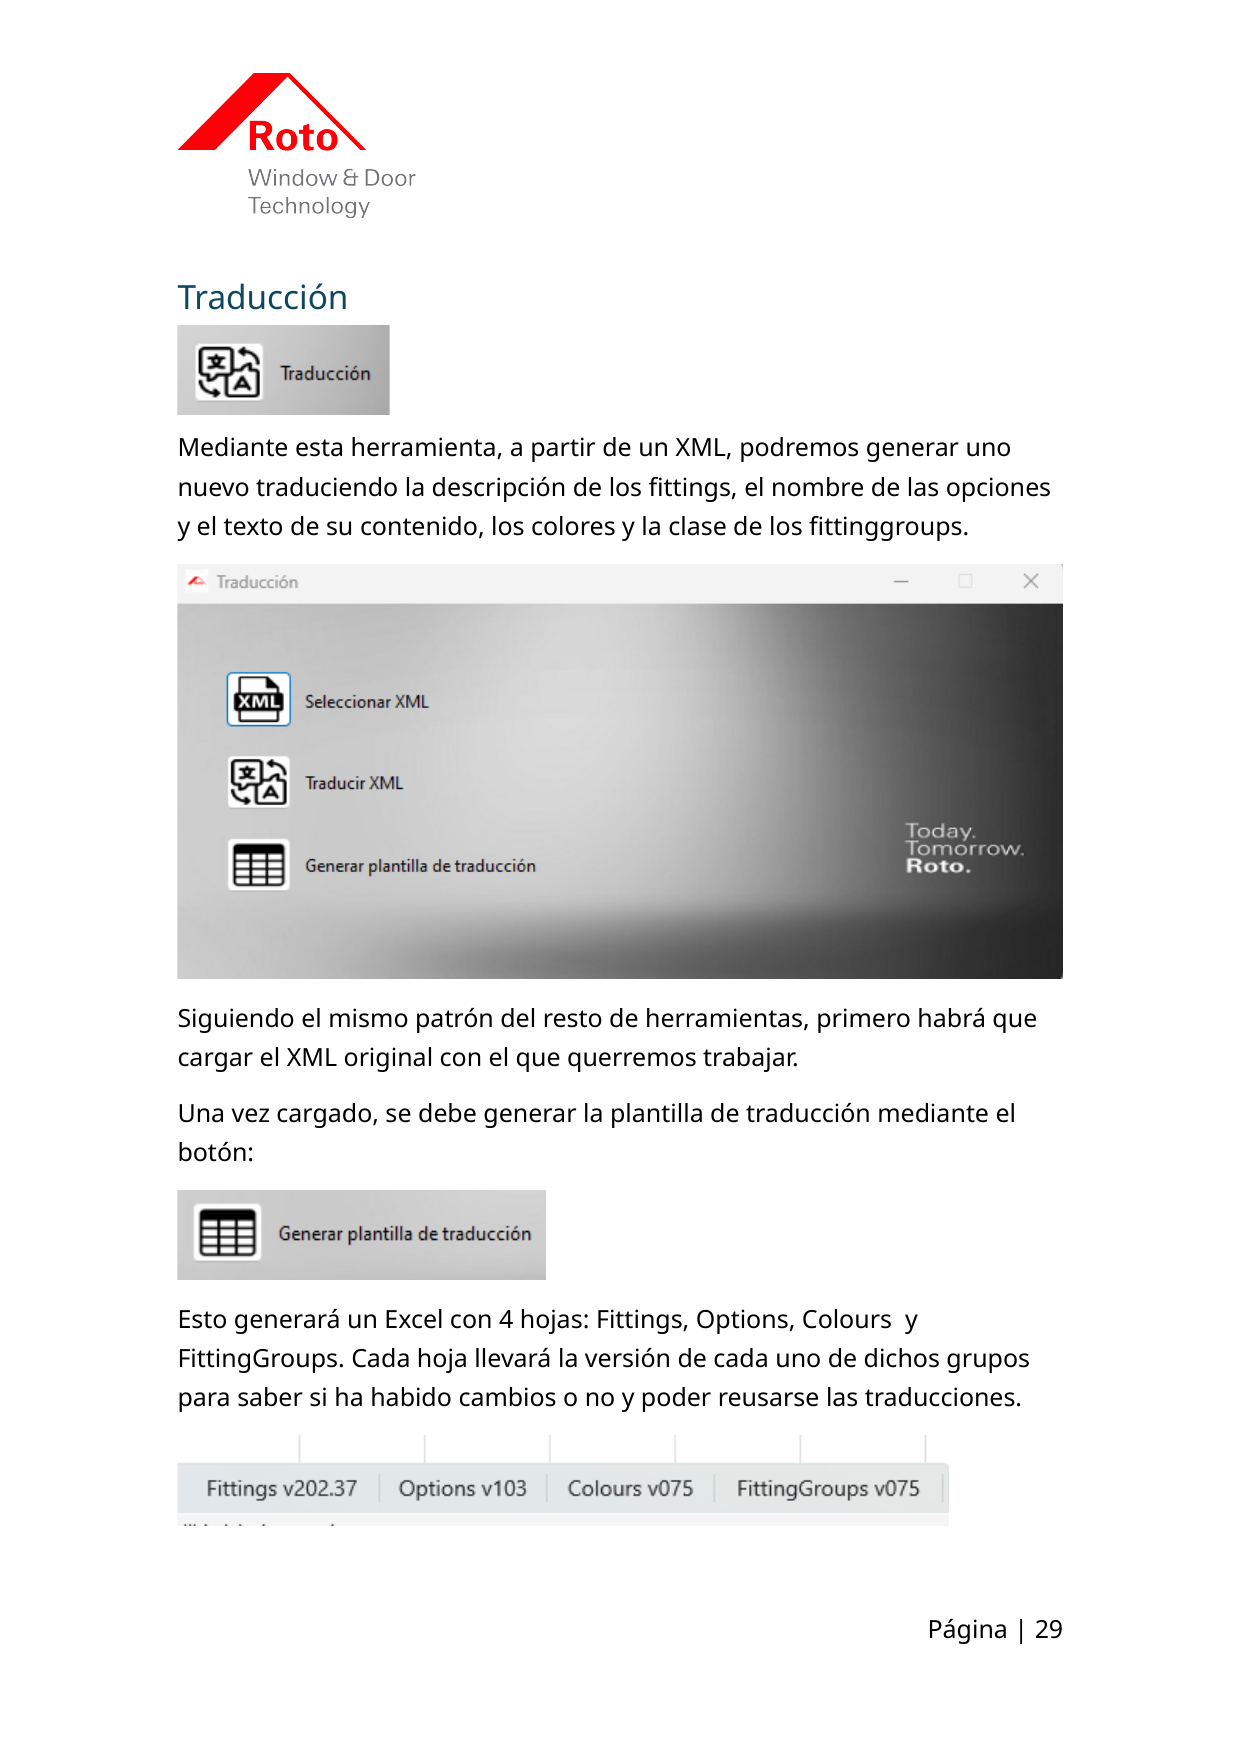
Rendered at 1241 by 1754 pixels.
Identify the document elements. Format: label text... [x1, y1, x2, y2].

picture [177, 73, 473, 222]
picture [177, 325, 390, 415]
picture [177, 1190, 546, 1280]
text Siguiendo el mismo patrón del resto de herramientas, primero habrá que cargar el XML original con el que querremos trabajar. [177, 1000, 1063, 1074]
picture [177, 564, 1063, 979]
subtitle Traducción [177, 221, 1063, 415]
picture [177, 1435, 949, 1526]
text Mediante esta herramienta, a partir de un XML, podremos generar uno nuevo traduciendo la descripción de los fittings, el nombre de las opciones y el texto de su contenido, los colores y la clase de los fittinggroups. [177, 430, 1063, 542]
text Una vez cargado, se debe generar la plantilla de traducción mediante el botón: [177, 1095, 1063, 1169]
text Esto generará un Excel con 4 hojas: Fittings, Options, Colours y FittingGroups. Cada hoja llevará la versión de cada uno de dichos grupos para saber si ha habido cambios o no y poder reusarse las traducciones. [177, 1301, 1063, 1414]
